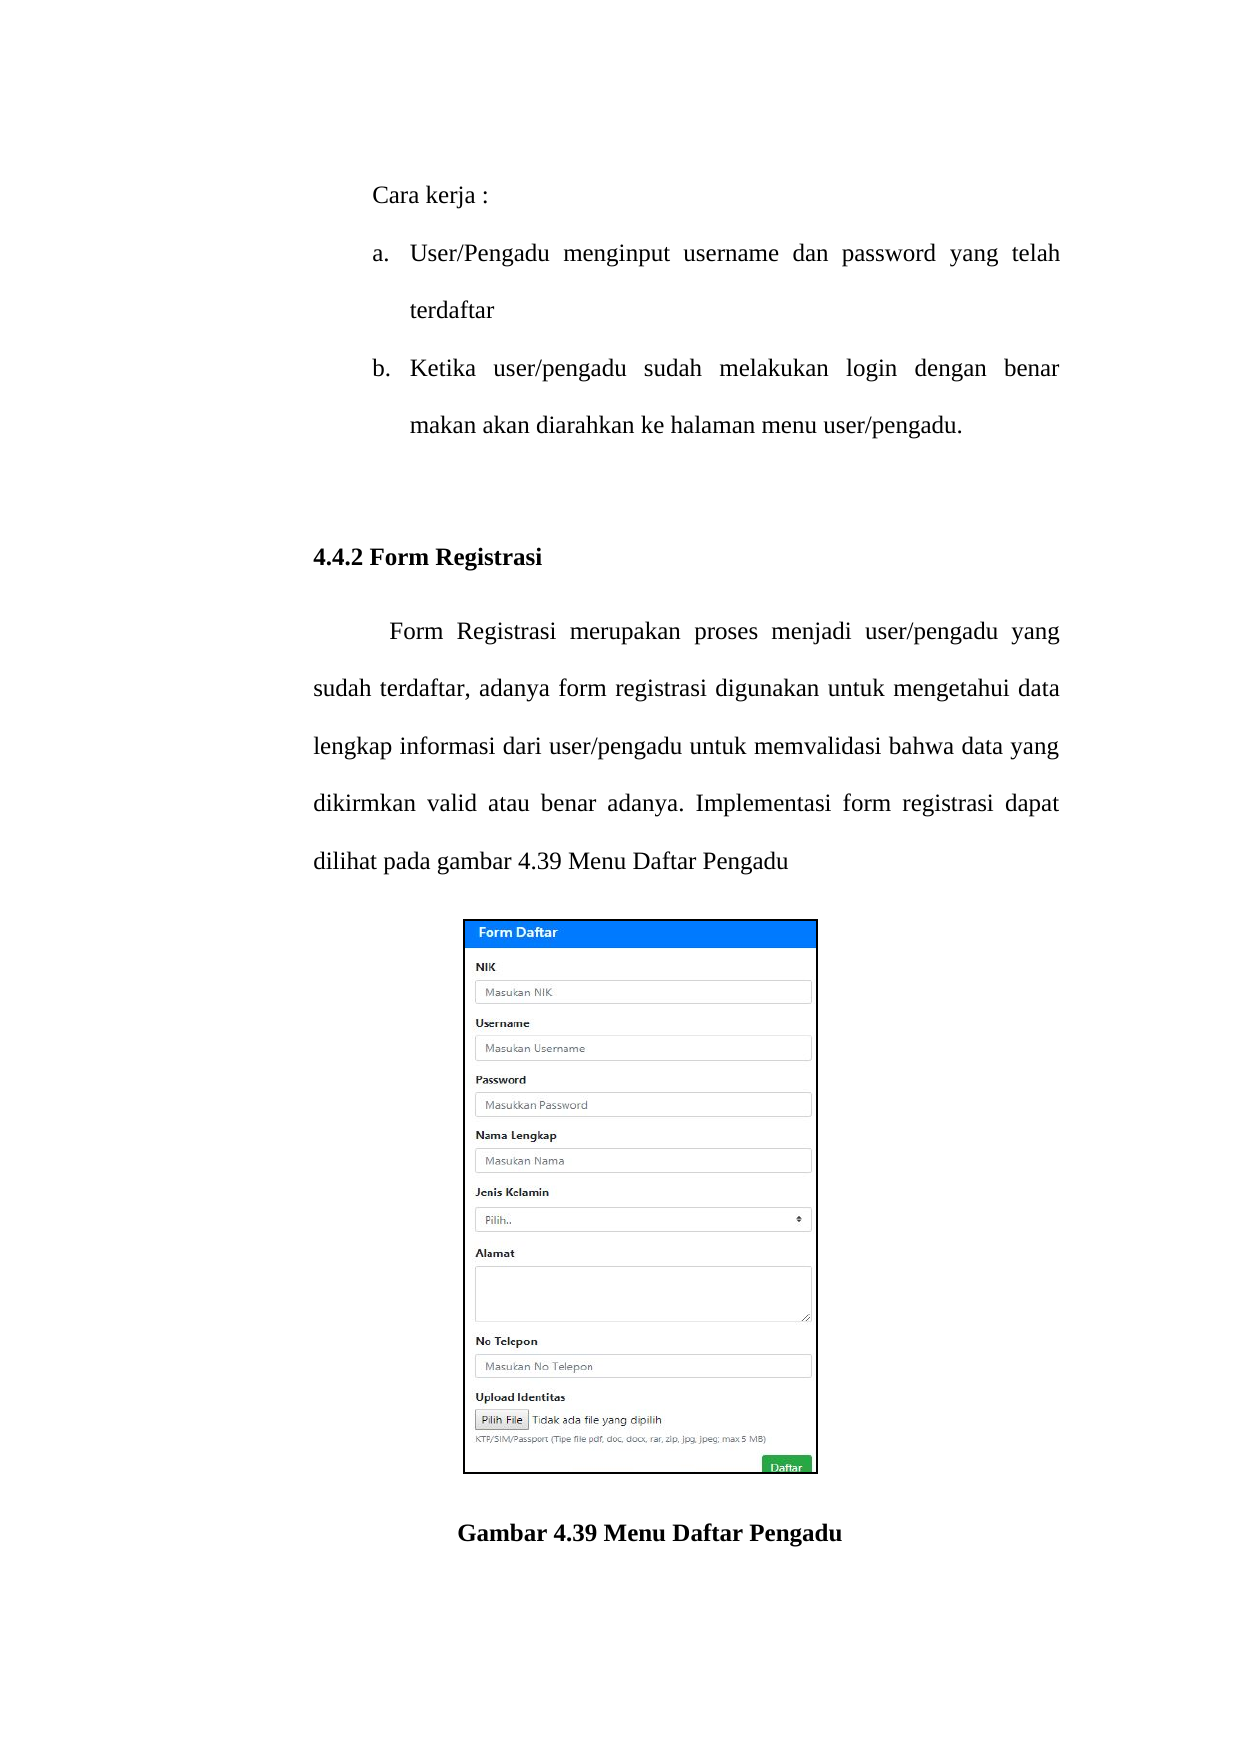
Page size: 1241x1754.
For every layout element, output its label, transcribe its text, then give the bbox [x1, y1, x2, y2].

text Form Registrasi merupakan proses menjadi user/pengadu yang sudah terdaftar, adanya form registrasi digunakan untuk mengetahui data lengkap informasi dari user/pengadu untuk memvalidasi bahwa data yang dikirmkan valid atau benar adanya. Implementasi form registrasi dapat dilihat pada gambar 4.39 Menu Daftar Pengadu [313, 616, 1060, 875]
list User/Pengadu menginput username dan password yang telah terdaftar [372, 238, 1060, 324]
list Ketika user/pengadu sudah melakukan login dengan benar makan akan diarahkan ke halaman menu user/pengadu. [372, 353, 1060, 439]
picture [465, 921, 816, 1472]
text Gambar 4.39 Menu Daftar Pengadu [239, 1518, 1060, 1547]
list Cara kerja : [314, 180, 1060, 209]
text 4.4.2 Form Registrasi [239, 542, 1060, 571]
